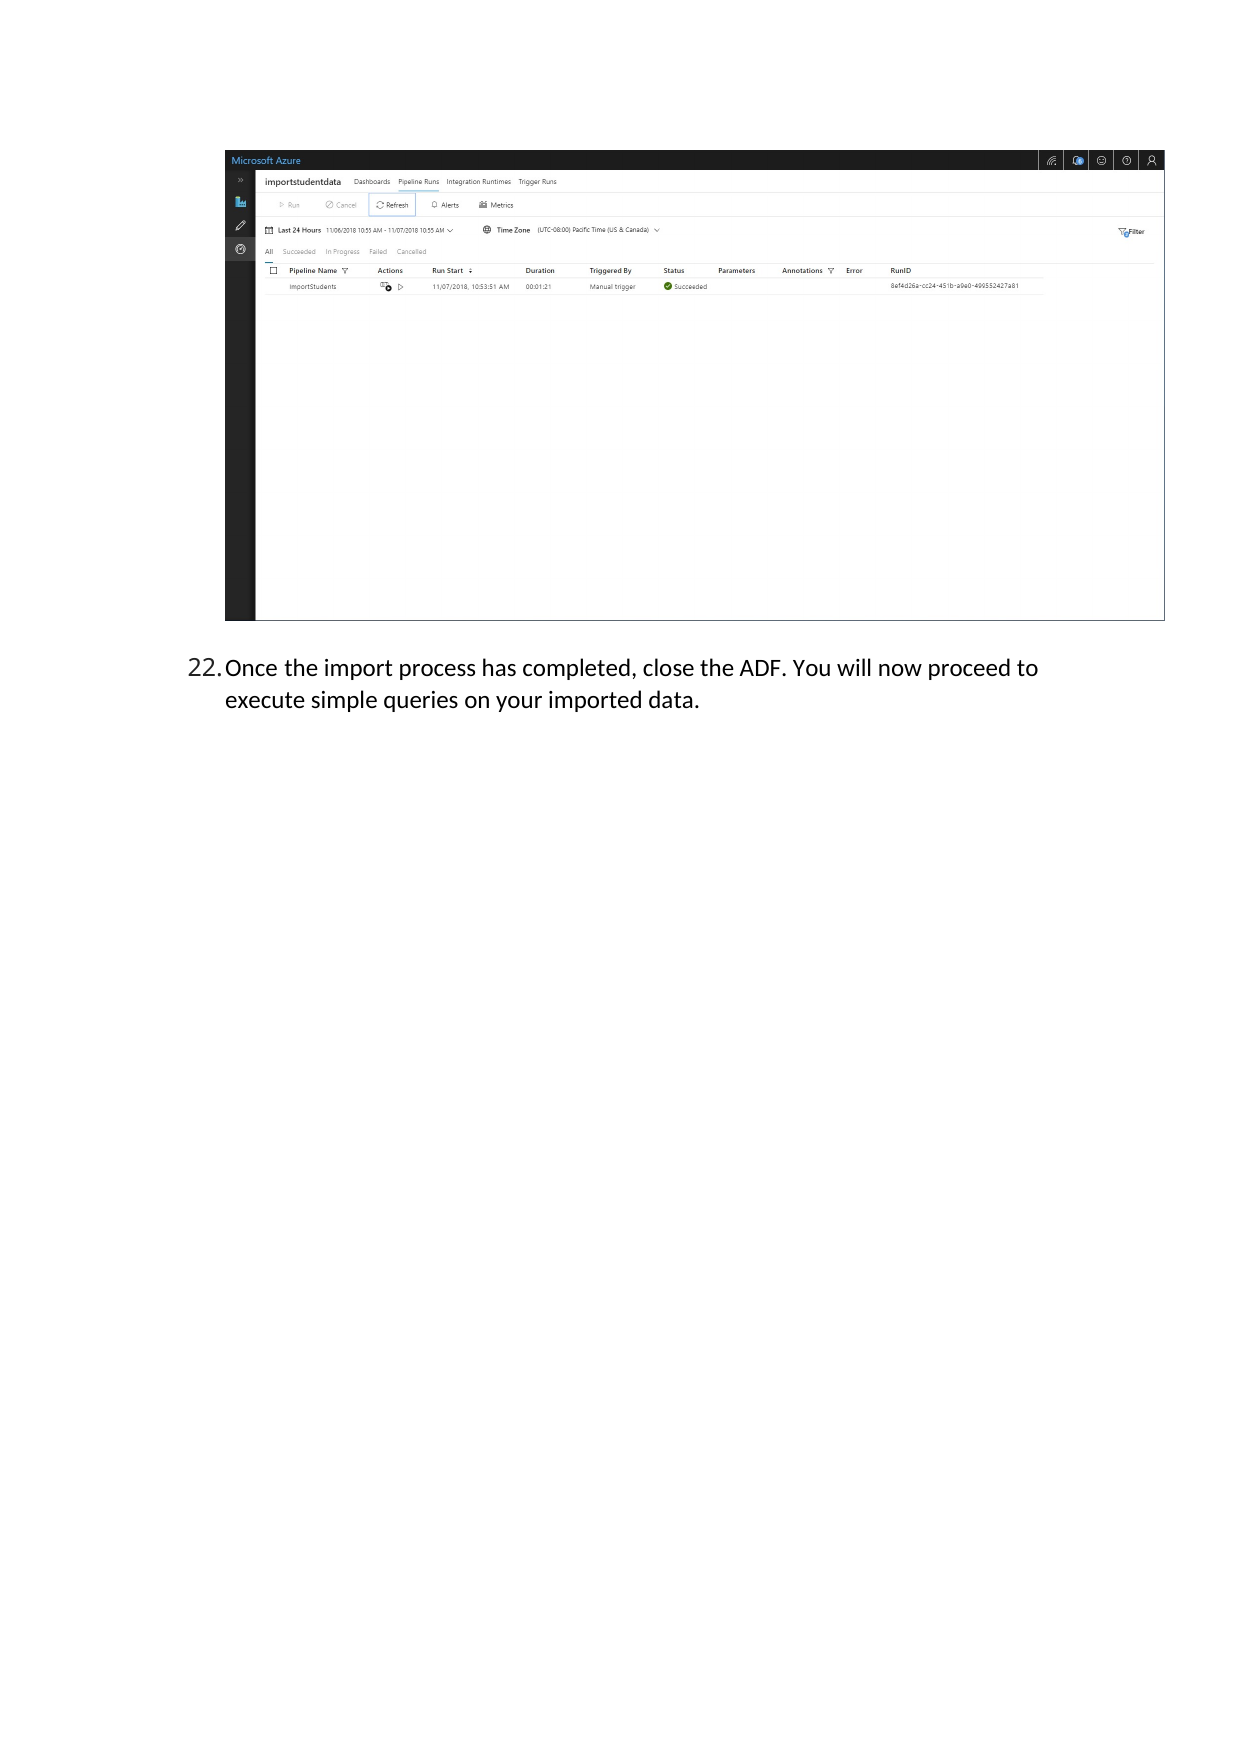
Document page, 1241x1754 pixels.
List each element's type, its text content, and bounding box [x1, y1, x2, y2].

list Once the import process has completed, close the ADF. You will now proceed to execute simple queries on your imported data. [187, 650, 1090, 715]
picture [225, 150, 1165, 621]
